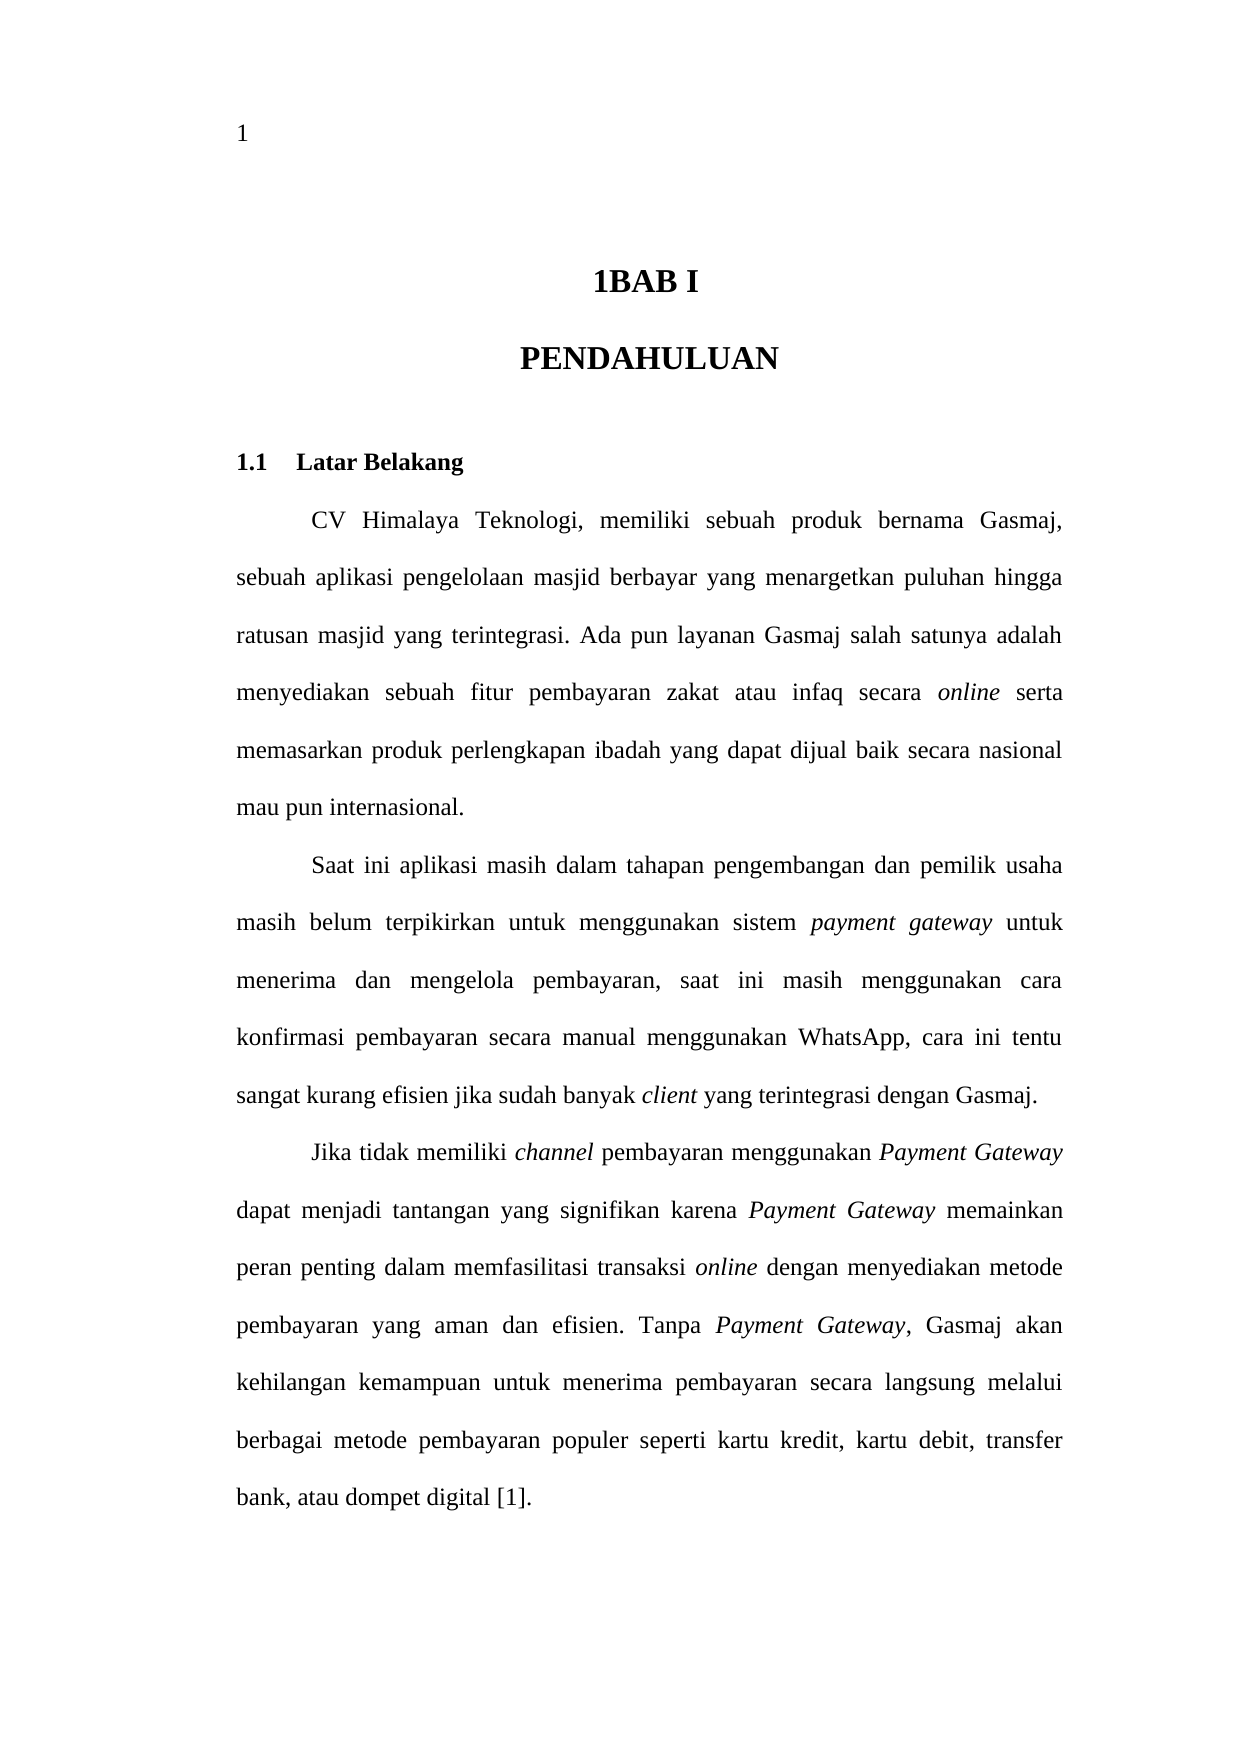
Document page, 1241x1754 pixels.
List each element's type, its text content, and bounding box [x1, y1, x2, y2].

subtitle BAB I PENDAHULUAN [236, 261, 1063, 376]
text CV Himalaya Teknologi, memiliki sebuah produk bernama Gasmaj, sebuah aplikasi pengelolaan masjid berbayar yang menargetkan puluhan hingga ratusan masjid yang terintegrasi. Ada pun layanan Gasmaj salah satunya adalah menyediakan sebuah fitur pembayaran zakat atau infaq secara online serta memasarkan produk perlengkapan ibadah yang dapat dijual baik secara nasional mau pun internasional. [236, 505, 1063, 821]
subtitle Latar Belakang [236, 447, 1063, 476]
text Saat ini aplikasi masih dalam tahapan pengembangan dan pemilik usaha masih belum terpikirkan untuk menggunakan sistem payment gateway untuk menerima dan mengelola pembayaran, saat ini masih menggunakan cara konfirmasi pembayaran secara manual menggunakan WhatsApp, cara ini tentu sangat kurang efisien jika sudah banyak client yang terintegrasi dengan Gasmaj. [236, 850, 1063, 1109]
text Jika tidak memiliki channel pembayaran menggunakan Payment Gateway dapat menjadi tantangan yang signifikan karena Payment Gateway memainkan peran penting dalam memfasilitasi transaksi online dengan menyediakan metode pembayaran yang aman dan efisien. Tanpa Payment Gateway, Gasmaj akan kehilangan kemampuan untuk menerima pembayaran secara langsung melalui berbagai metode pembayaran populer seperti kartu kredit, kartu debit, transfer bank, atau dompet digital . [236, 1137, 1063, 1511]
